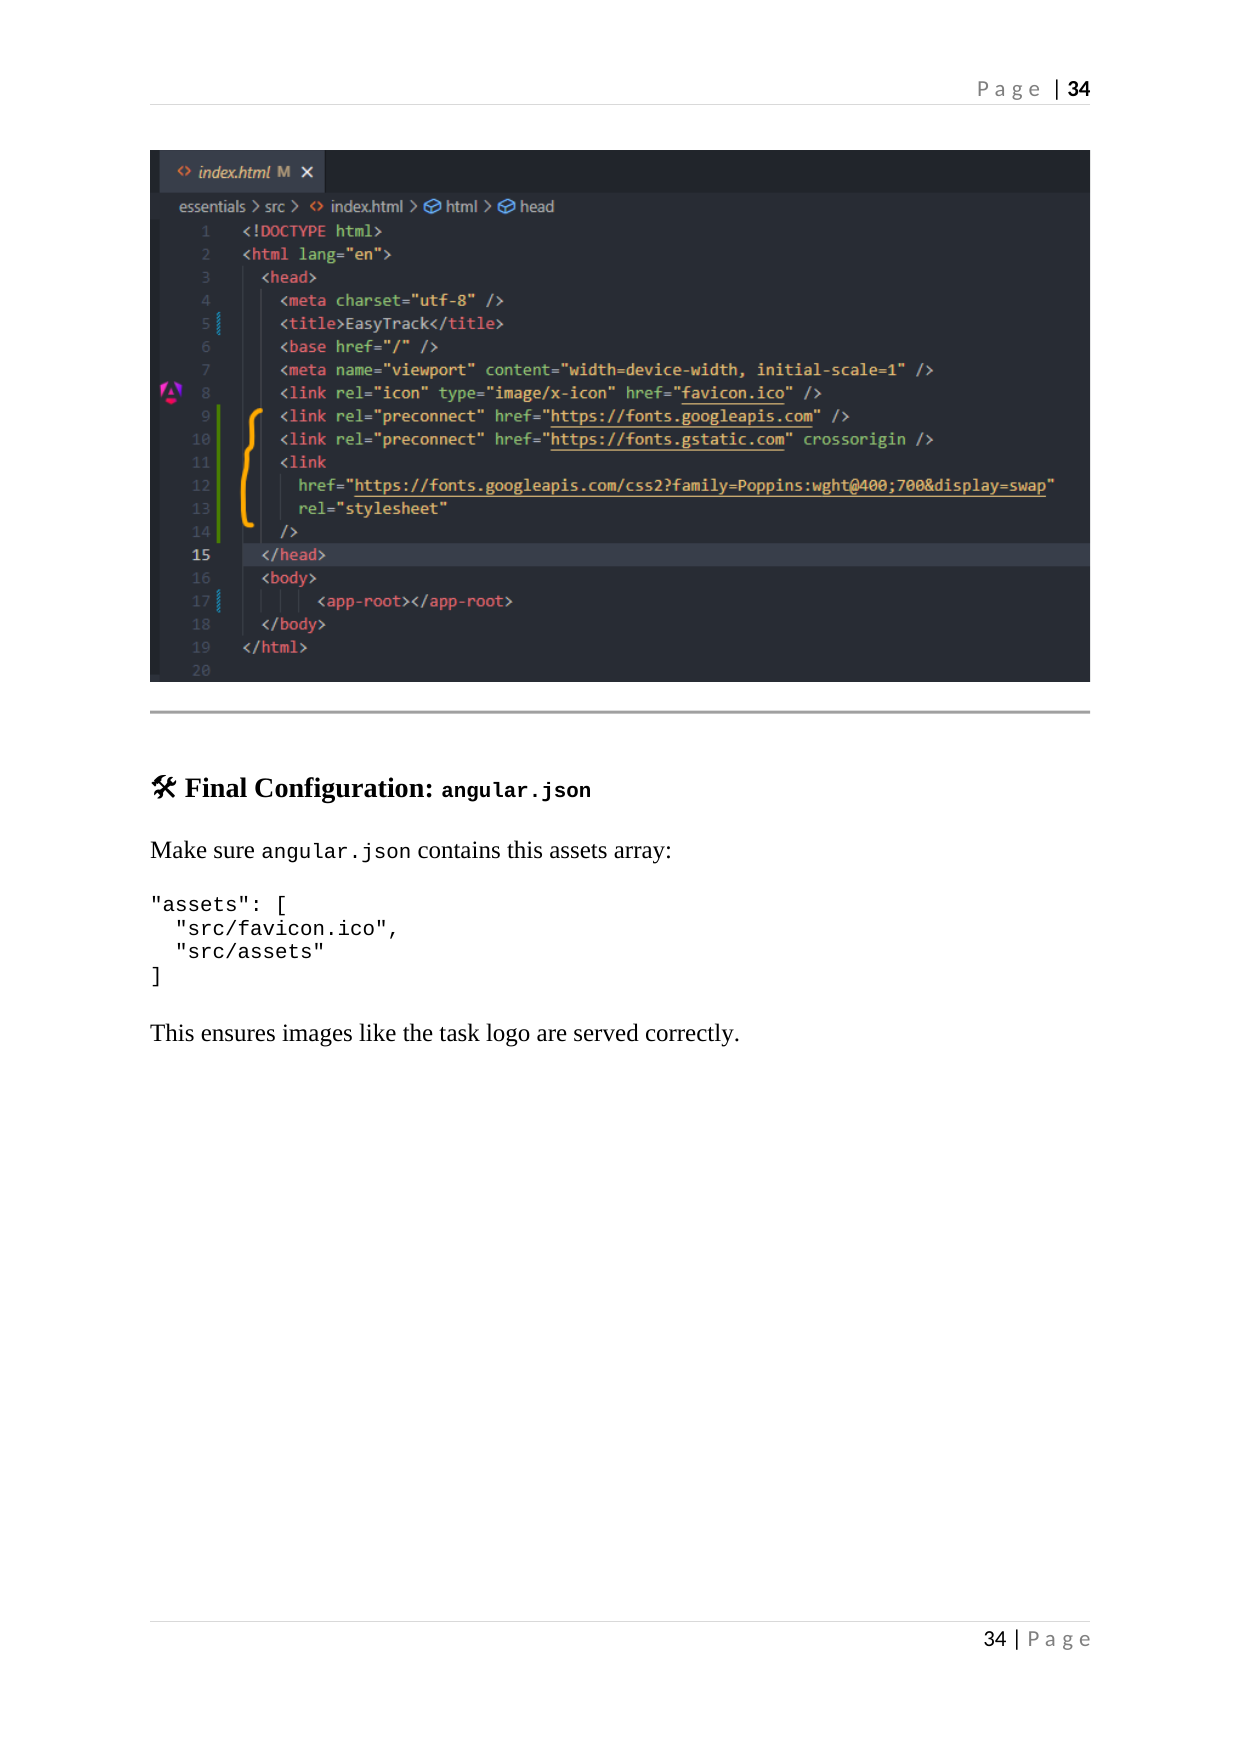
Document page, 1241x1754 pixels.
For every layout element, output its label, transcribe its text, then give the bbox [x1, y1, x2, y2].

text This ensures images like the task logo are served correctly. [150, 1018, 1090, 1046]
picture [150, 150, 1091, 682]
text "src/assets" [150, 941, 1090, 965]
text 🛠 Final Configuration: angular.json [150, 768, 1090, 806]
text Make sure angular.json contains this assets array: [150, 835, 1090, 865]
text "assets": [ [150, 894, 1090, 918]
text "src/favicon.ico", [150, 918, 1090, 941]
text ] [150, 965, 1090, 988]
